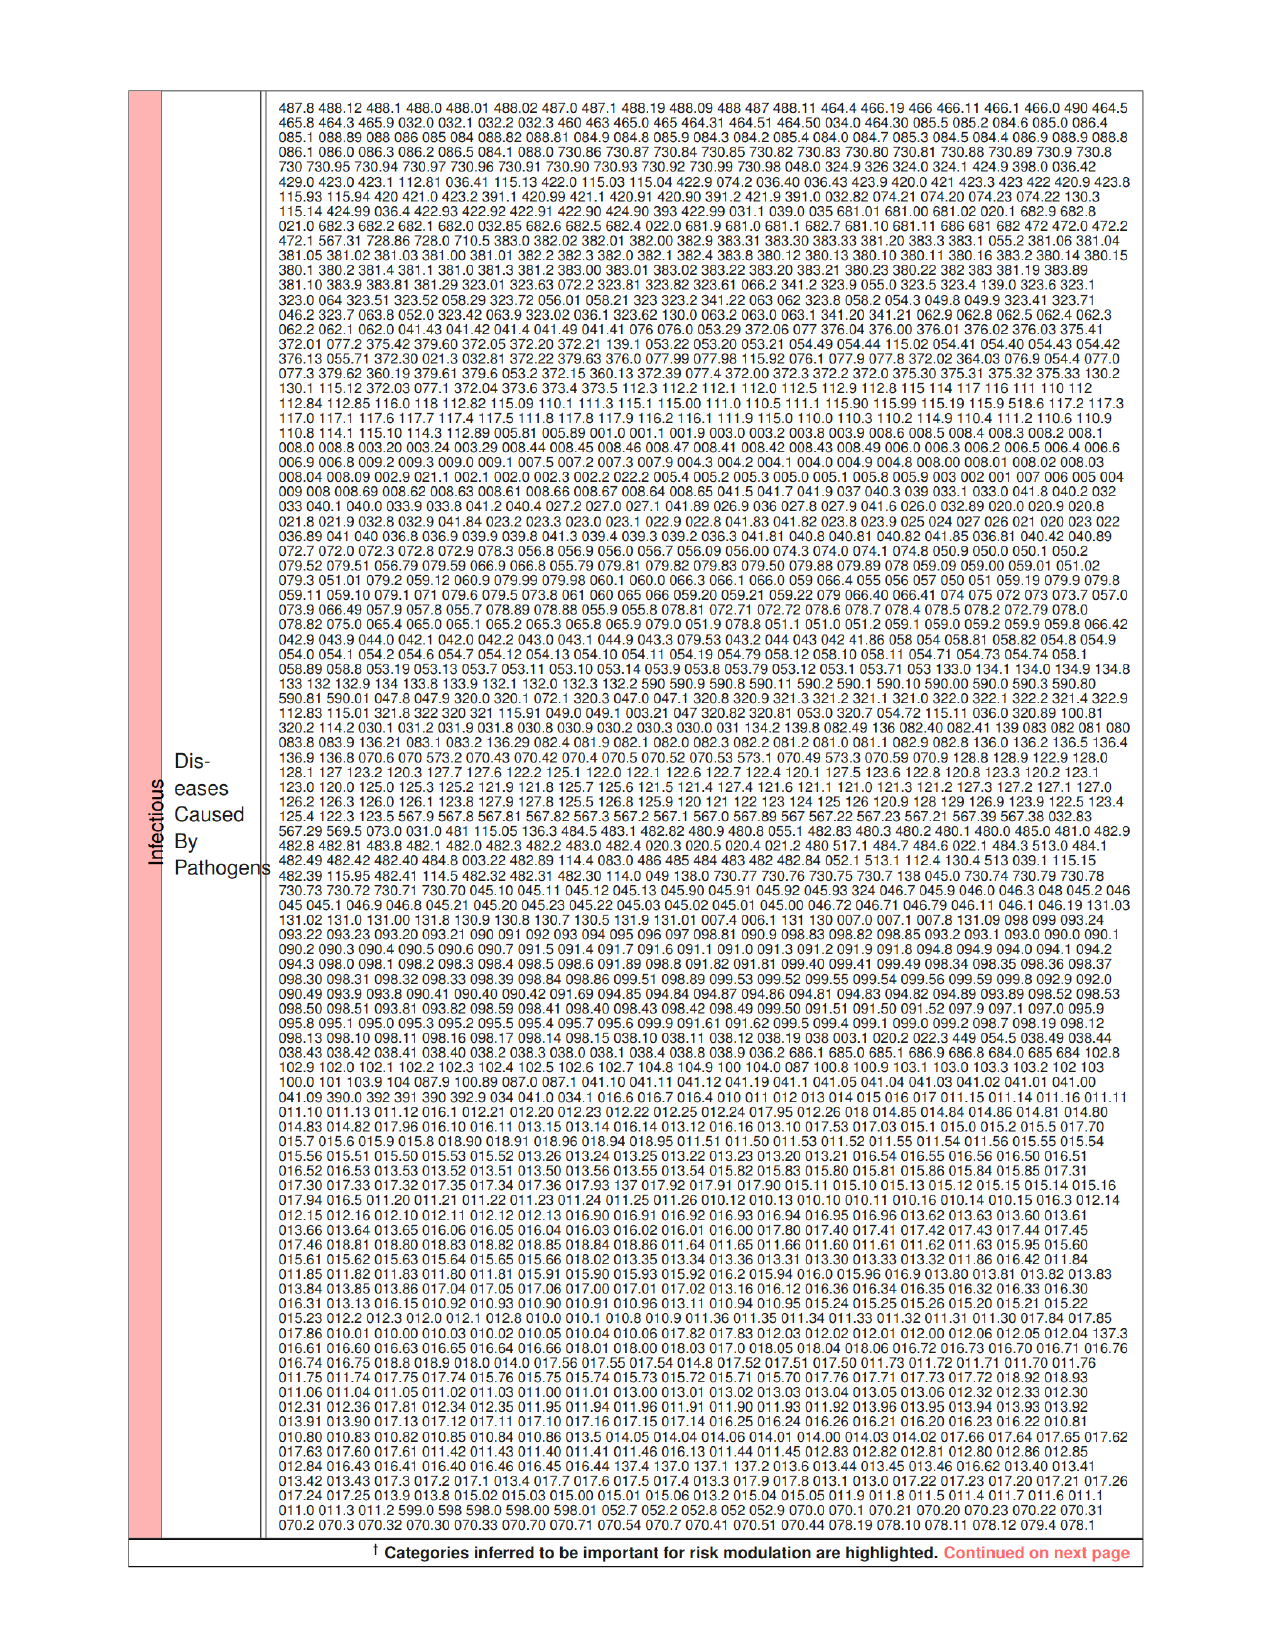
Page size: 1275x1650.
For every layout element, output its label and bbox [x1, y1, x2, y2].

picture [118, 80, 1157, 1571]
